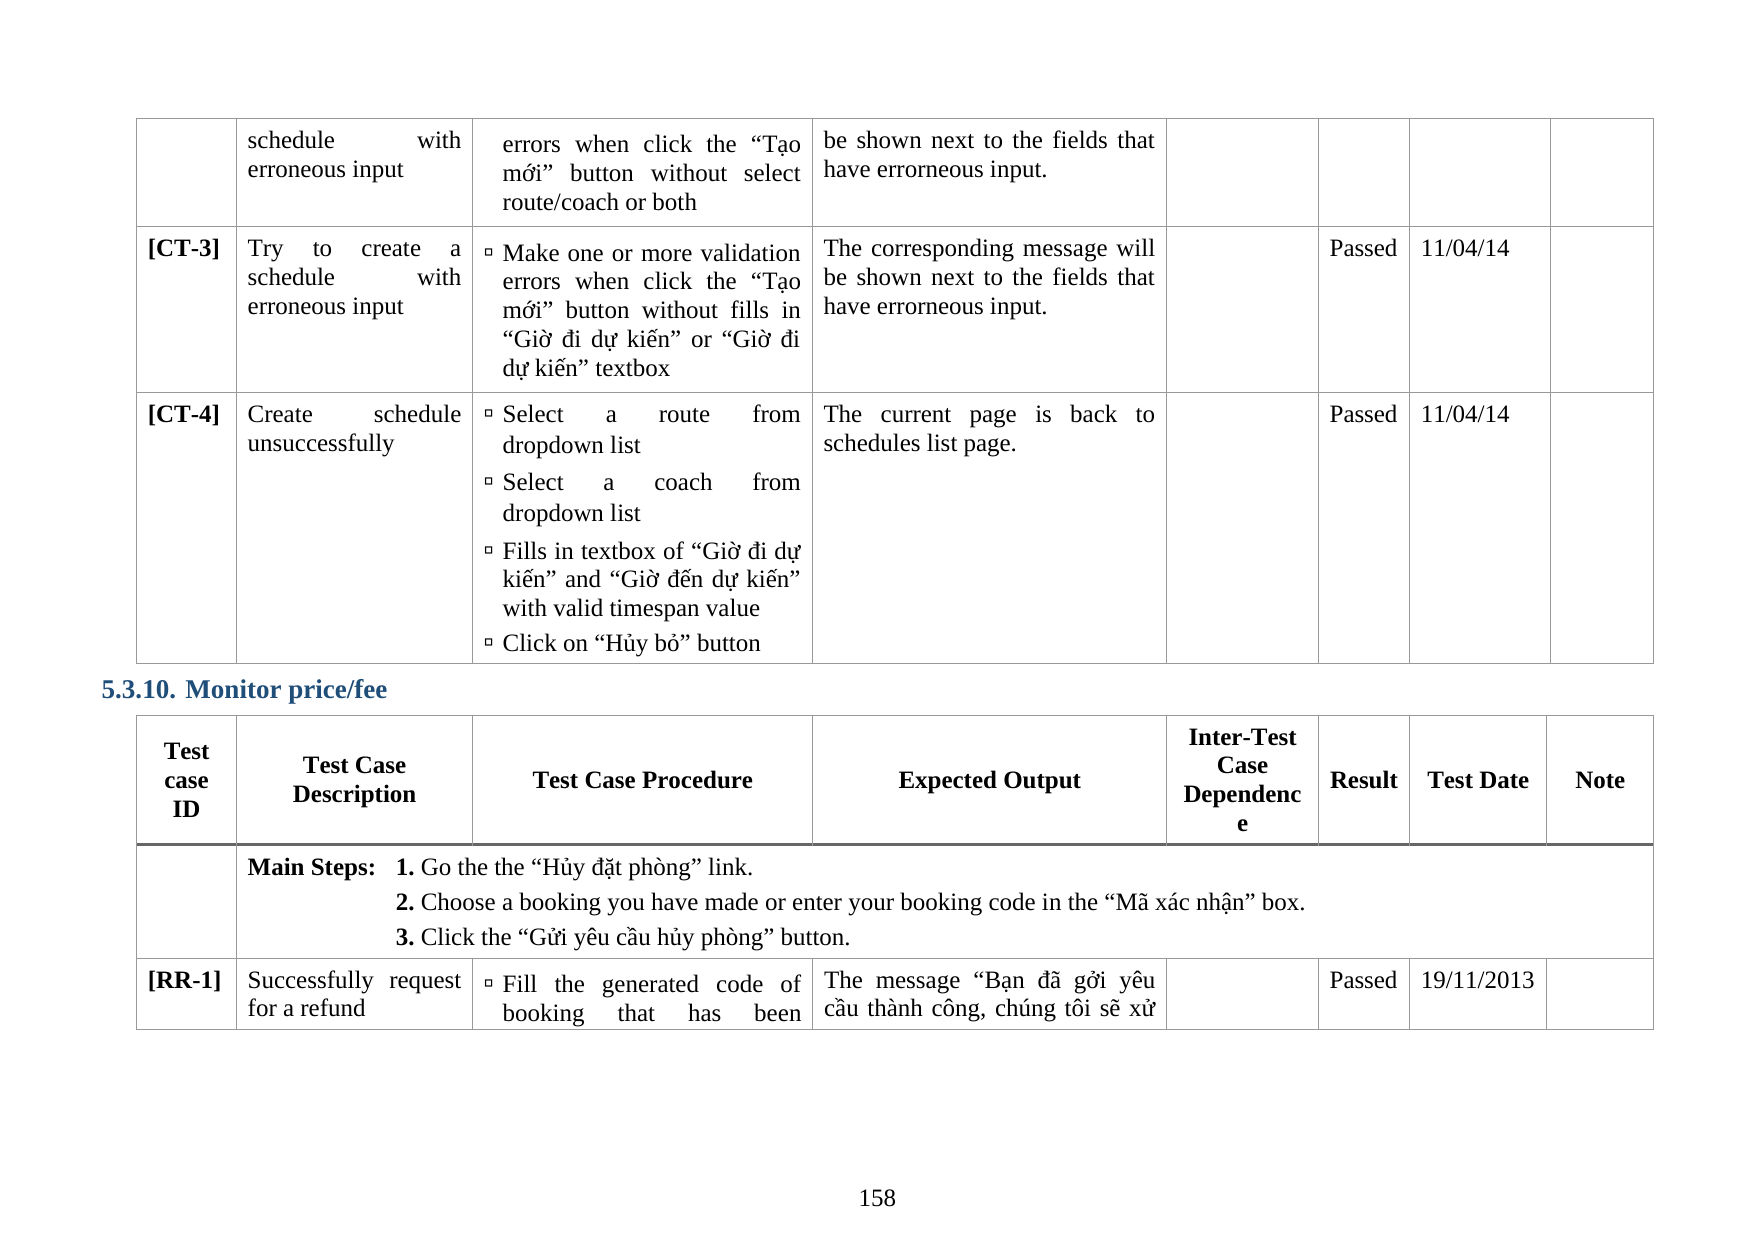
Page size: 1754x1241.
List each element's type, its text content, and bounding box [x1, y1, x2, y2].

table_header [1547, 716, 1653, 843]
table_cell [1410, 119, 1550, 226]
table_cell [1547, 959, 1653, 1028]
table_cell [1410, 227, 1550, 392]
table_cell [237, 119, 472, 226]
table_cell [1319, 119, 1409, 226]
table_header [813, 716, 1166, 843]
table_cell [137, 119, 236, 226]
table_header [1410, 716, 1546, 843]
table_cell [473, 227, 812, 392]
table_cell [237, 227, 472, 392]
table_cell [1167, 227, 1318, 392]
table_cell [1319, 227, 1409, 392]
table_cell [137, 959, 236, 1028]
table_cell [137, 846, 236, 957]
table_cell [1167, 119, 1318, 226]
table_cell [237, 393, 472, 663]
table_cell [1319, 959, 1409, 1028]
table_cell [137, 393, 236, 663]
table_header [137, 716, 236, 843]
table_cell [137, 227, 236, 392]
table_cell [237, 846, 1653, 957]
subtitle Monitor price/fee [176, 673, 1606, 704]
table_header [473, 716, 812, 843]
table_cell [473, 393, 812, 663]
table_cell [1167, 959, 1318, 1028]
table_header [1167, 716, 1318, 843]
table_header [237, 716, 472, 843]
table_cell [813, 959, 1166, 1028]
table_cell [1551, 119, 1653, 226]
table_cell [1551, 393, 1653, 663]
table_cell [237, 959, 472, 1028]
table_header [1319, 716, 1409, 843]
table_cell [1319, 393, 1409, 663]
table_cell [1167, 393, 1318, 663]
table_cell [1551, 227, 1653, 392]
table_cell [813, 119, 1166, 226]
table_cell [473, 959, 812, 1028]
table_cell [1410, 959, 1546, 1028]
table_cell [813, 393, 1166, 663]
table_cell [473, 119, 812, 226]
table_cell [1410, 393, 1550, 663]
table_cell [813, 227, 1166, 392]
